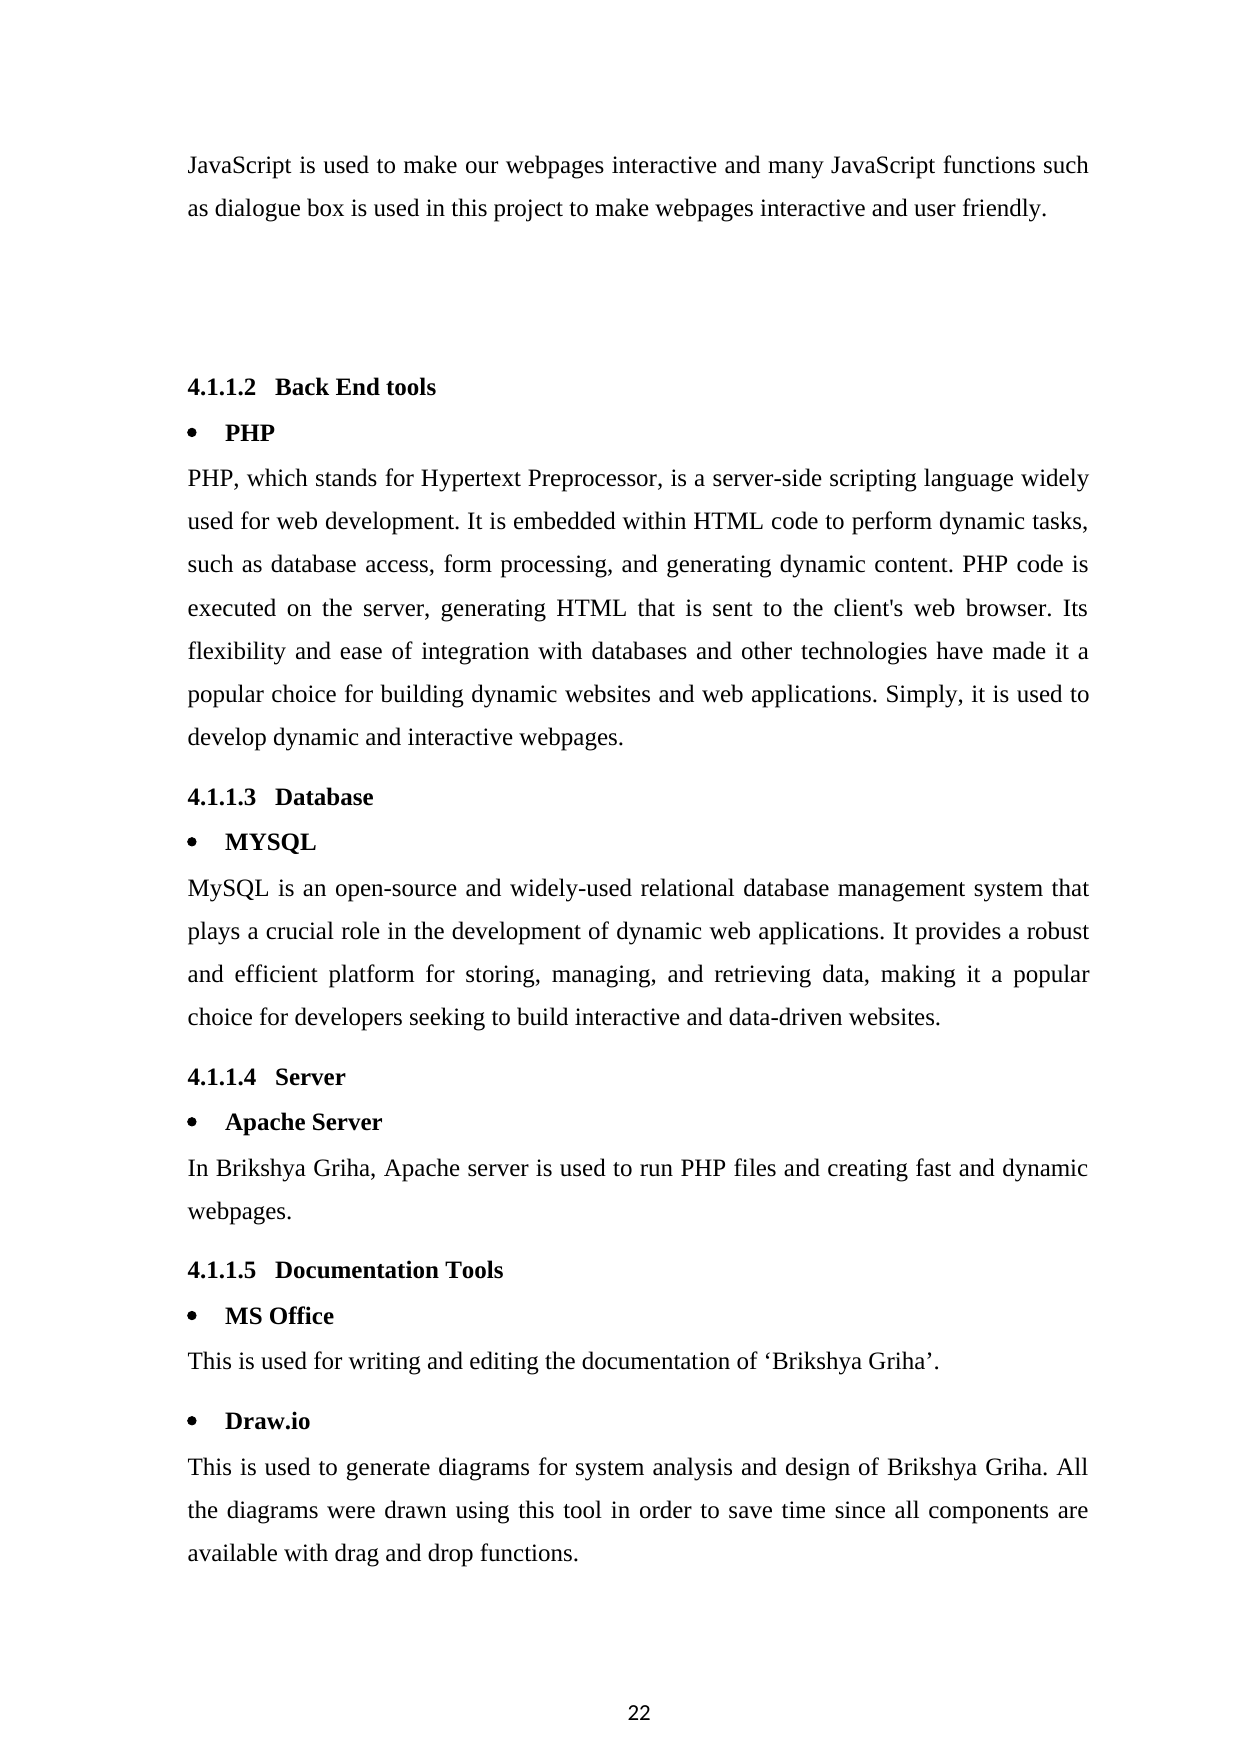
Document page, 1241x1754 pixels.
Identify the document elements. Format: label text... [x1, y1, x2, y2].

text This is used for writing and editing the documentation of ‘Brikshya Griha’. [187, 1346, 1090, 1375]
text 4.1.1.5 Documentation Tools [187, 1256, 1090, 1284]
list Draw.io [187, 1406, 1090, 1435]
list PHP [187, 418, 1090, 447]
list MS Office [187, 1301, 1090, 1330]
text 4.1.1.3 Database [187, 782, 1090, 811]
text JavaScript is used to make our webpages interactive and many JavaScript functions such as dialogue box is used in this project to make webpages interactive and user friendly. [187, 150, 1090, 222]
text PHP, which stands for Hypertext Preprocessor, is a server-side scripting language widely used for web development. It is embedded within HTML code to perform dynamic tasks, such as database access, form processing, and generating dynamic content. PHP code is executed on the server, generating HTML that is sent to the client's web browser. Its flexibility and ease of integration with databases and other technologies have made it a popular choice for building dynamic websites and web applications. Simply, it is used to develop dynamic and interactive webpages. [187, 463, 1090, 751]
list MYSQL [187, 827, 1090, 856]
text 4.1.1.2 Back End tools [187, 372, 1090, 401]
text This is used to generate diagrams for system analysis and design of Brikshya Griha. All the diagrams were drawn using this tool in order to save time since all components are available with drag and drop functions. [187, 1452, 1090, 1567]
text In Brikshya Griha, Apache server is used to run PHP files and creating fast and dynamic webpages. [187, 1153, 1090, 1224]
text MySQL is an open-source and widely-used relational database management system that plays a crucial role in the development of dynamic web applications. It provides a robust and efficient platform for storing, managing, and retrieving data, making it a popular choice for developers seeking to build interactive and data-driven websites. [187, 873, 1090, 1031]
text 4.1.1.4 Server [187, 1062, 1090, 1091]
list Apache Server [187, 1107, 1090, 1136]
